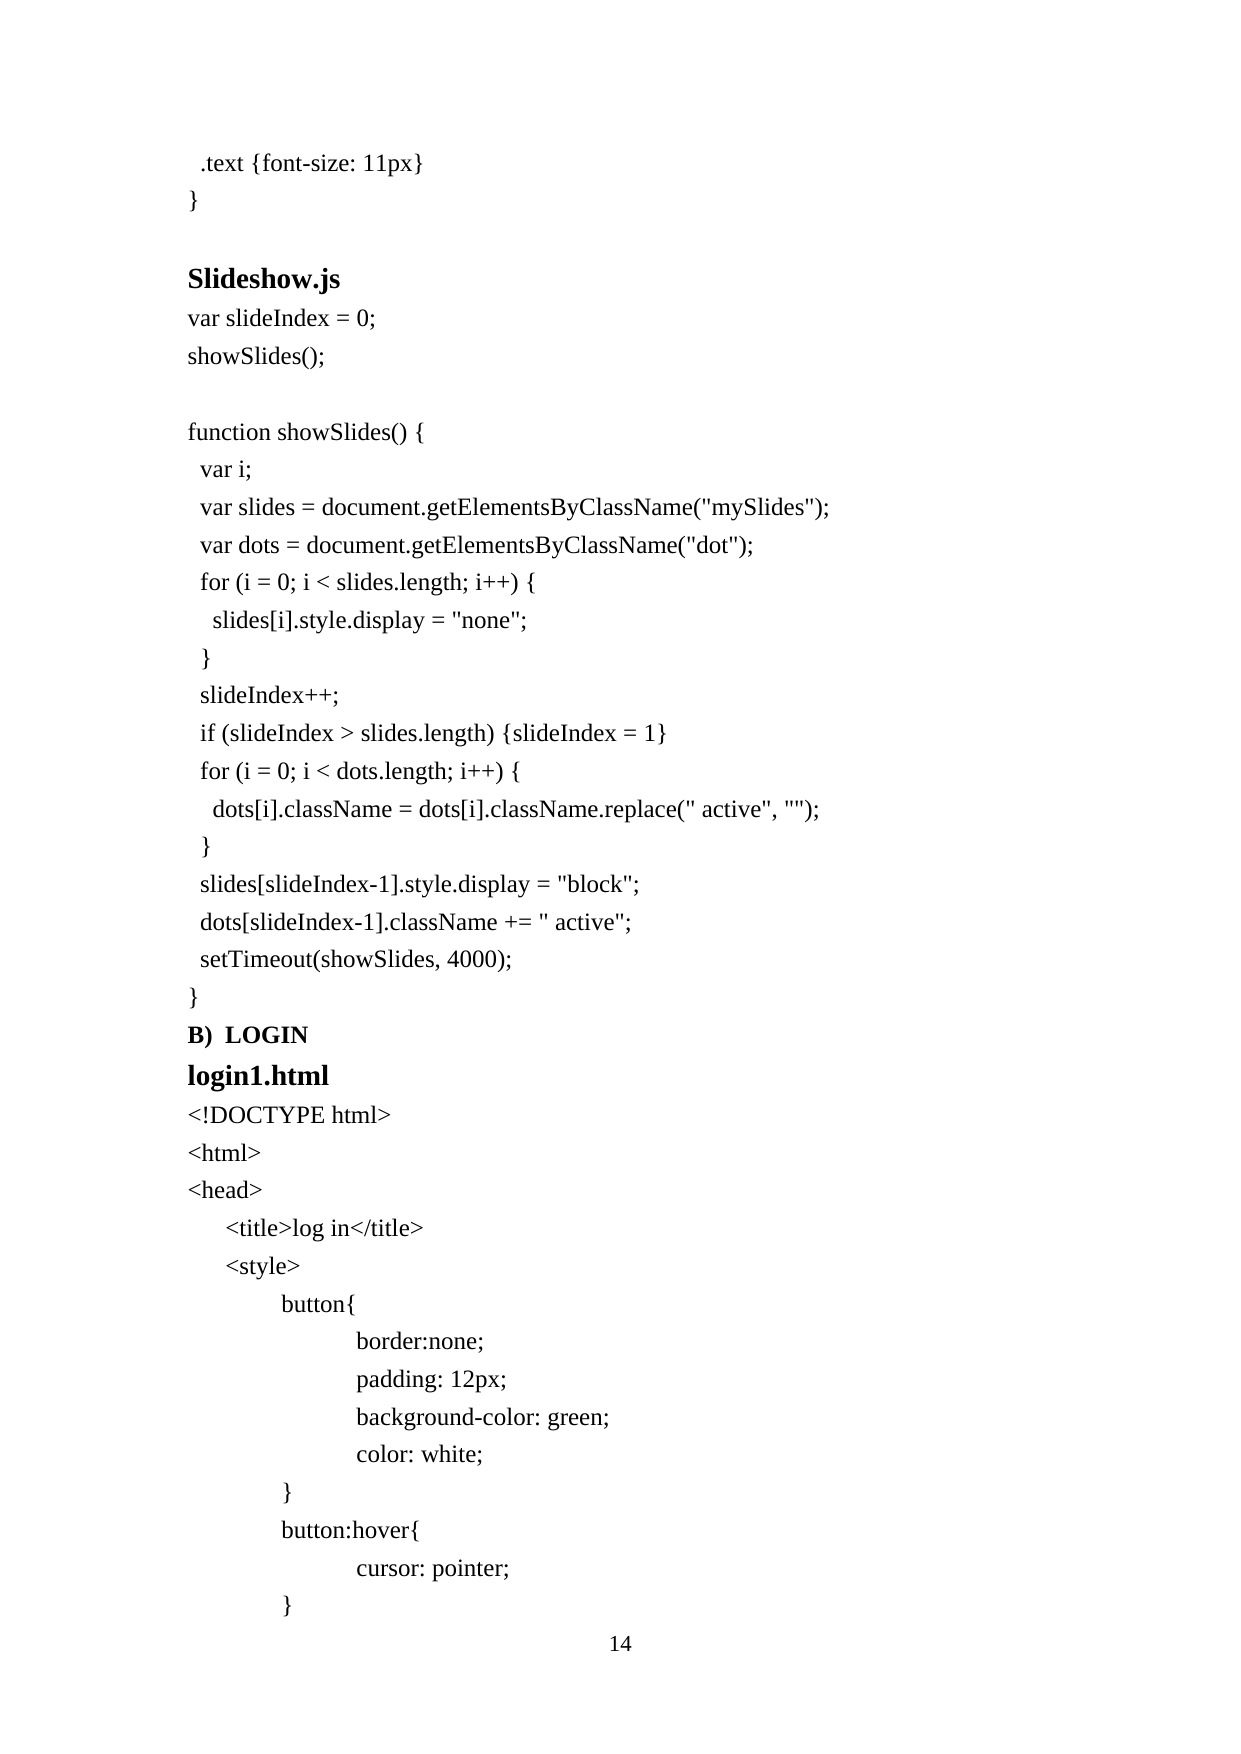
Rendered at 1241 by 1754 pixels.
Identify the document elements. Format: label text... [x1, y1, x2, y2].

subtitle slideIndex++; [187, 681, 1140, 709]
subtitle border:none; [187, 1326, 1140, 1355]
subtitle setTimeout(showSlides, 4000); [187, 944, 1140, 973]
subtitle <style> [187, 1251, 1140, 1280]
subtitle <title>log in</title> [187, 1213, 1140, 1242]
subtitle padding: 12px; [187, 1364, 1140, 1393]
subtitle function showSlides() { [187, 417, 1140, 445]
subtitle LOGIN [187, 1020, 1140, 1049]
subtitle <html> [187, 1138, 1140, 1167]
subtitle <!DOCTYPE html> [187, 1100, 1140, 1129]
subtitle } [187, 982, 1140, 1011]
subtitle showSlides(); [187, 341, 1140, 370]
subtitle dots[slideIndex-1].className += " active"; [187, 907, 1140, 936]
subtitle for (i = 0; i < slides.length; i++) { [187, 567, 1140, 596]
subtitle cursor: pointer; [187, 1553, 1140, 1581]
subtitle login1.html [187, 1058, 1140, 1091]
subtitle button:hover{ [187, 1515, 1140, 1544]
subtitle } [187, 1477, 1140, 1506]
subtitle button{ [187, 1289, 1140, 1317]
subtitle if (slideIndex > slides.length) {slideIndex = 1} [187, 718, 1140, 747]
subtitle var slides = document.getElementsByClassName("mySlides"); [187, 492, 1140, 521]
subtitle var i; [187, 454, 1140, 483]
subtitle for (i = 0; i < dots.length; i++) { [187, 756, 1140, 785]
subtitle } [187, 643, 1140, 672]
subtitle Slideshow.js [187, 261, 1140, 294]
subtitle color: white; [187, 1439, 1140, 1468]
subtitle var dots = document.getElementsByClassName("dot"); [187, 530, 1140, 558]
subtitle var slideIndex = 0; [187, 303, 1140, 332]
subtitle background-color: green; [187, 1402, 1140, 1431]
subtitle } [187, 1590, 1140, 1619]
subtitle <head> [187, 1176, 1140, 1204]
subtitle slides[slideIndex-1].style.display = "block"; [187, 869, 1140, 898]
subtitle } [187, 186, 1140, 214]
subtitle } [187, 831, 1140, 860]
subtitle slides[i].style.display = "none"; [187, 605, 1140, 634]
subtitle .text {font-size: 11px} [187, 148, 1140, 177]
subtitle dots[i].className = dots[i].className.replace(" active", ""); [187, 794, 1140, 822]
